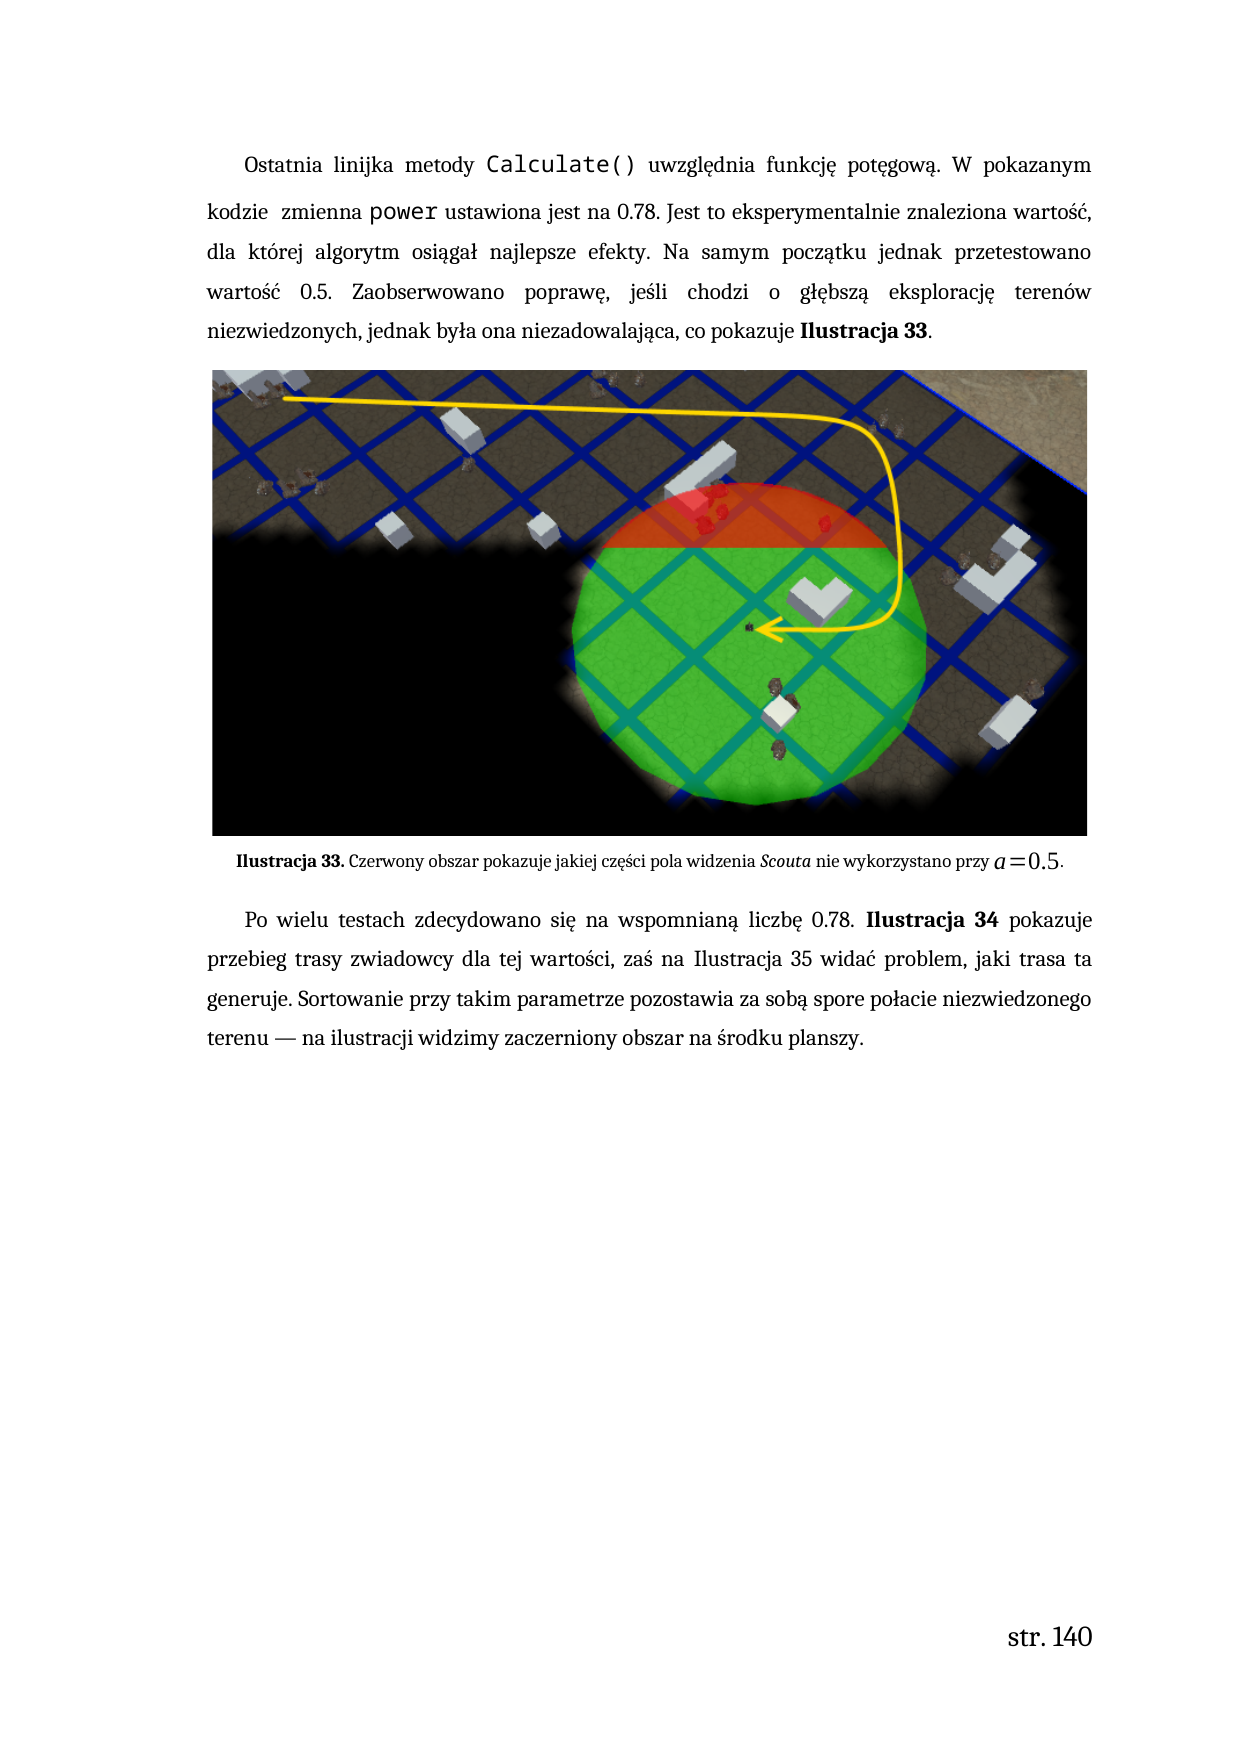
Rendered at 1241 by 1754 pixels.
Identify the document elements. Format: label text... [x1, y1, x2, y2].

picture [212, 370, 1088, 836]
text Ilustracja 33. Czerwony obszar pokazuje jakiej części pola widzenia Scouta nie wykorzystano przy . [207, 848, 1092, 875]
text Ostatnia linijka metody Calculate() uwzględnia funkcję potęgową. W pokazanym kodzie zmienna power ustawiona jest na 0.78. Jest to eksperymentalnie znaleziona wartość, dla której algorytm osiągał najlepsze efekty. Na samym początku jednak przetestowano wartość 0.5. Zaobserwowano poprawę, jeśli chodzi o głębszą eksplorację terenów niezwiedzonych, jednak była ona niezadowalająca, co pokazuje Ilustracja 33. [207, 148, 1092, 344]
text Po wielu testach zdecydowano się na wspomnianą liczbę 0.78. Ilustracja 34 pokazuje przebieg trasy zwiadowcy dla tej wartości, zaś na Ilustracja 35 widać problem, jaki trasa ta generuje. Sortowanie przy takim parametrze pozostawia za sobą spore połacie niezwiedzonego terenu — na ilustracji widzimy zaczerniony obszar na środku planszy. [207, 907, 1092, 1051]
